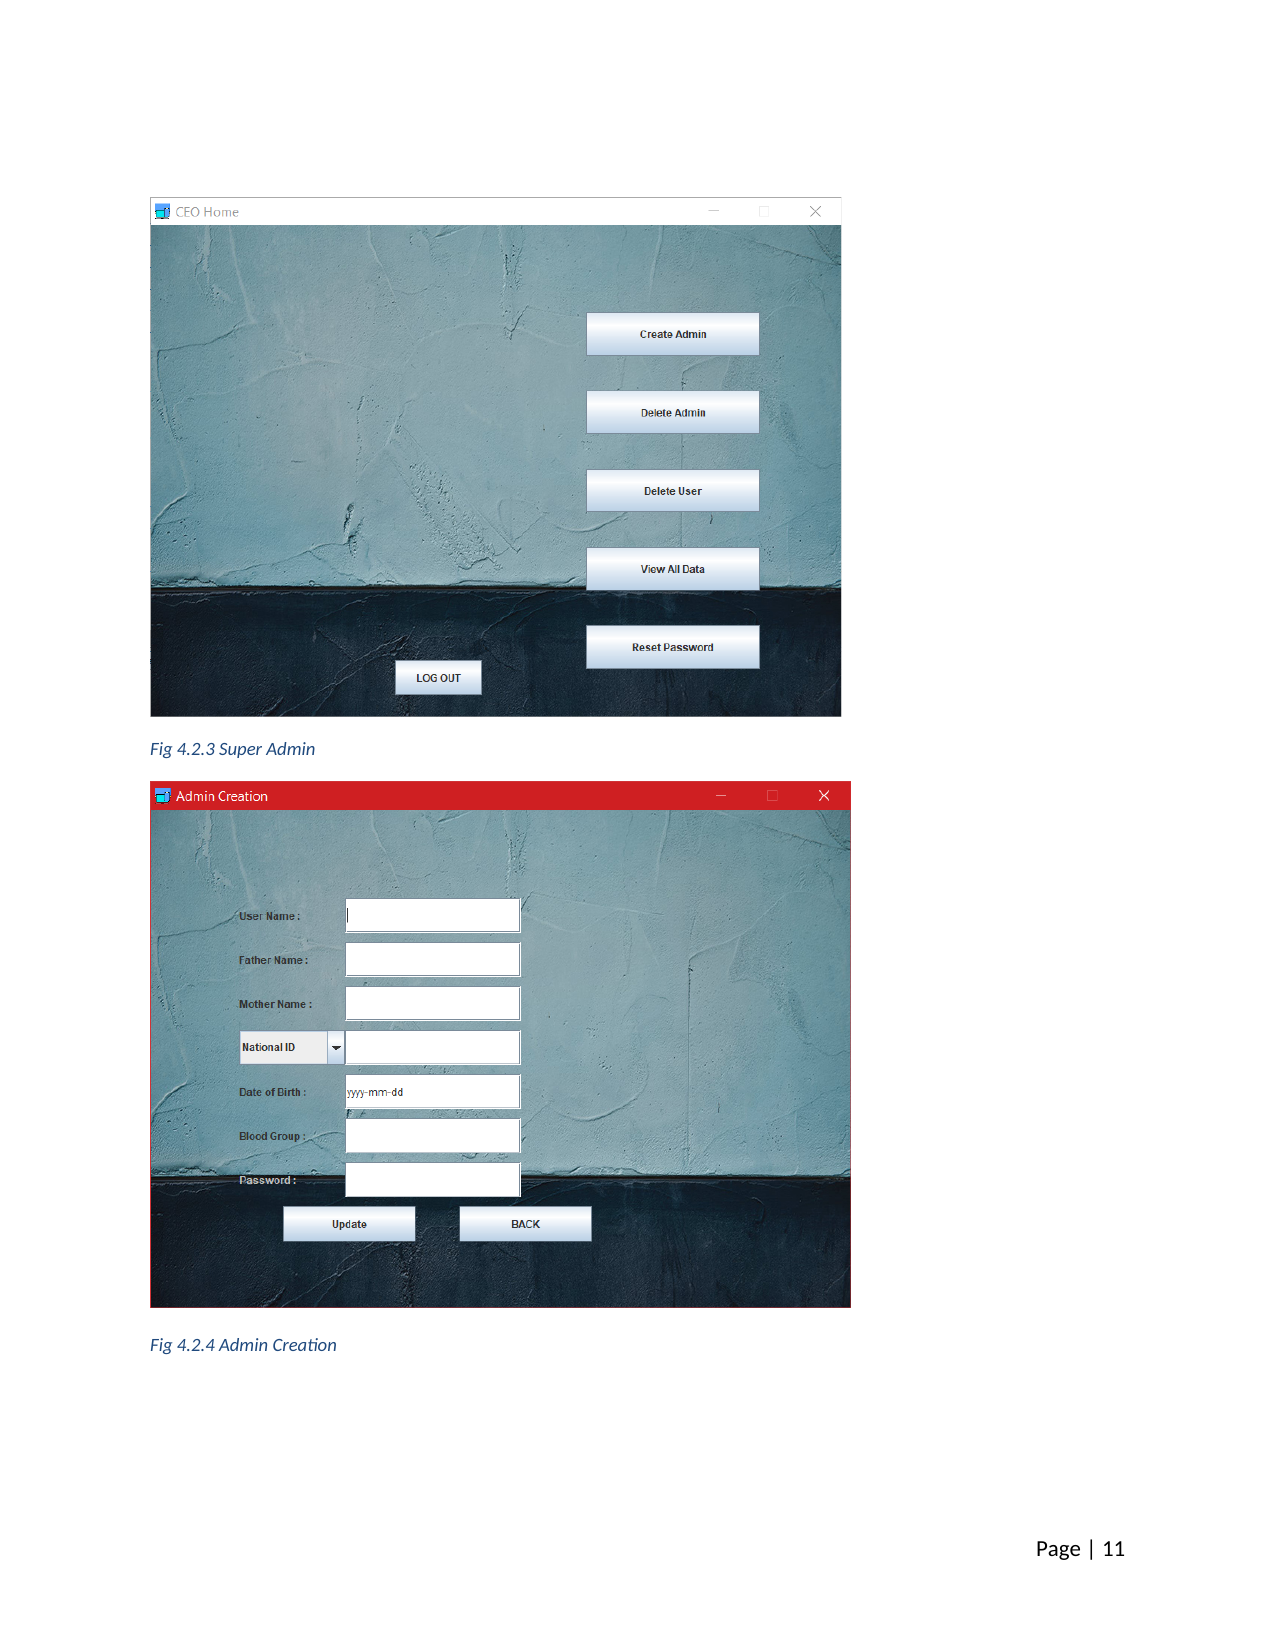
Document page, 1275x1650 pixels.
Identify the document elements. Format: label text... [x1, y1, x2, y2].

picture [150, 781, 851, 1308]
picture [150, 197, 842, 717]
text Fig 4.2.4 Admin Creation [150, 1333, 1125, 1356]
text Fig 4.2.3 Super Admin [150, 737, 1125, 760]
